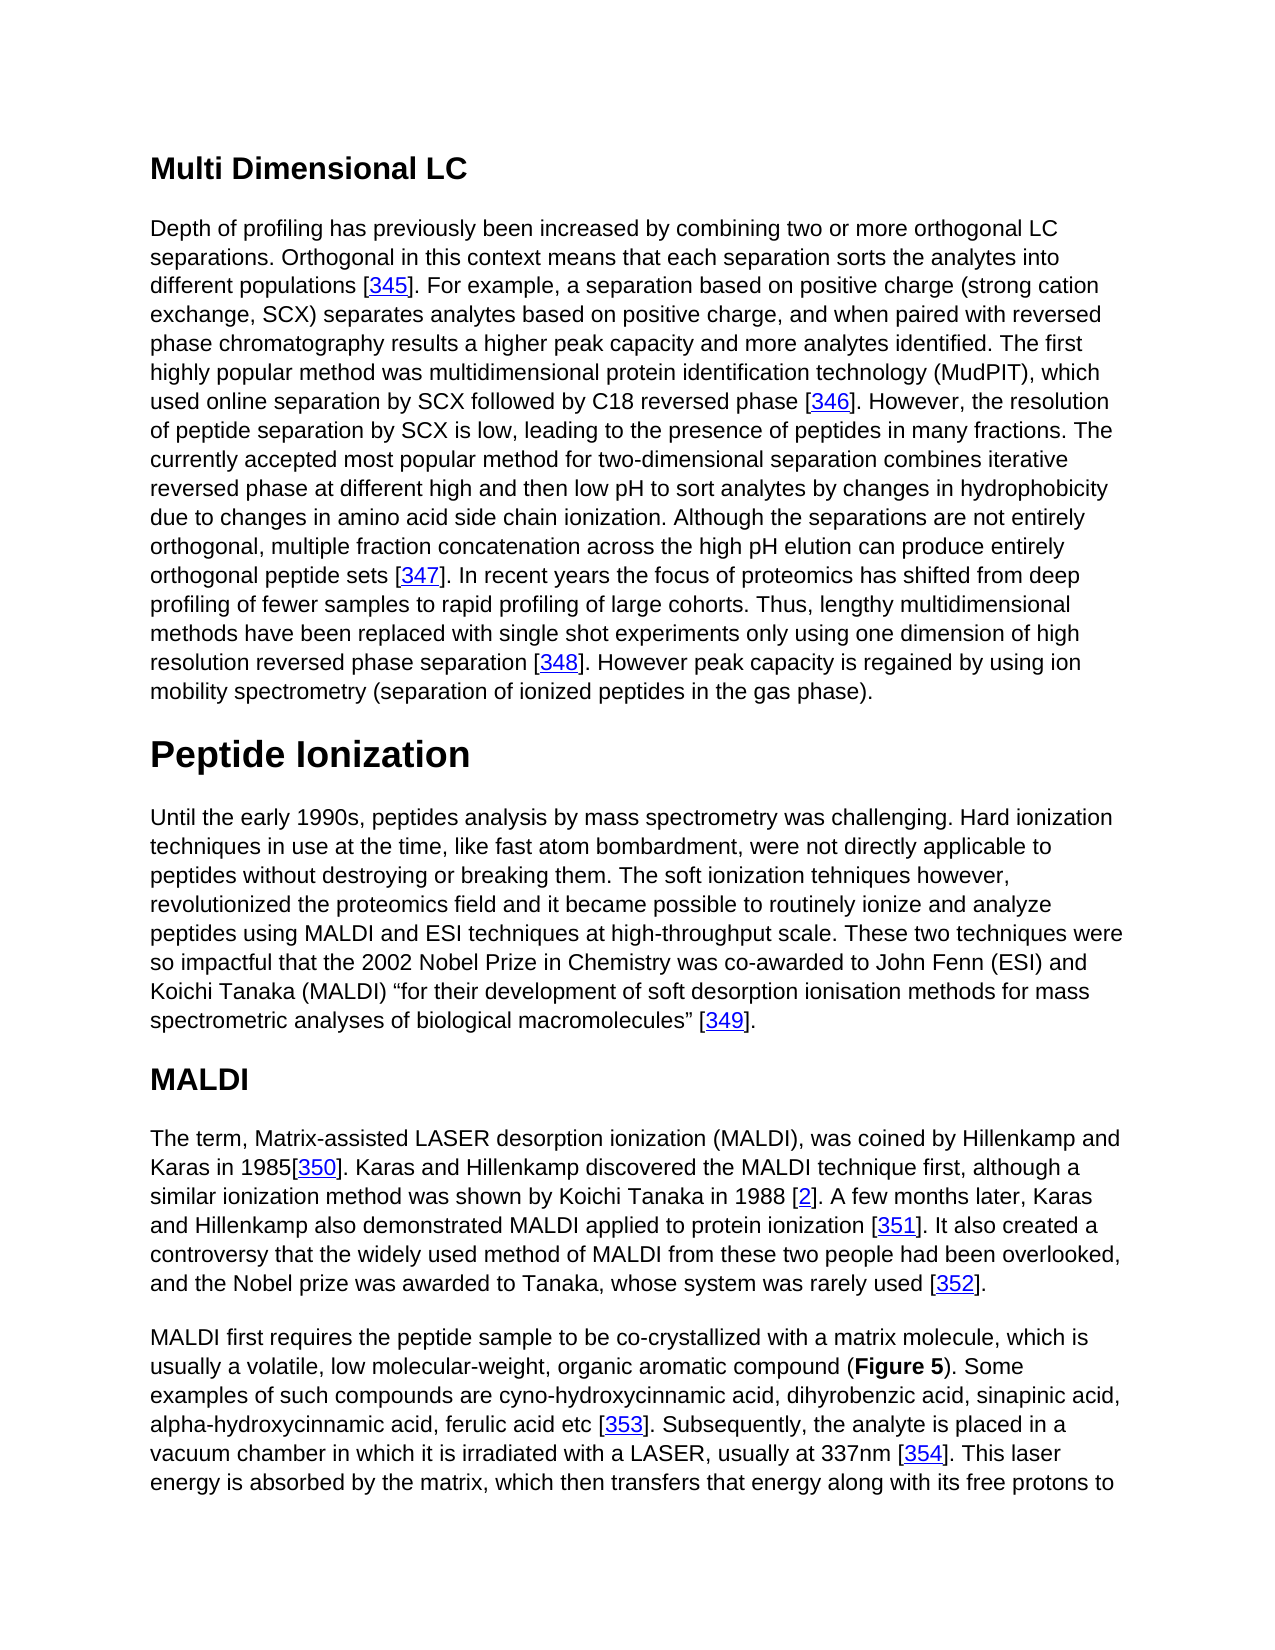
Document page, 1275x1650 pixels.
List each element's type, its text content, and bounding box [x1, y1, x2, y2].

subtitle MALDI [150, 1061, 1125, 1097]
subtitle Peptide Ionization [150, 732, 1125, 775]
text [150, 1324, 1125, 1495]
text Depth of profiling has previously been increased by combining two or more orthogonal LC separations. Orthogonal in this context means that each separation sorts the analytes into different populations [345]. For example, a separation based on positive charge (strong cation exchange, SCX) separates analytes based on positive charge, and when paired with reversed phase chromatography results a higher peak capacity and more analytes identified. The first highly popular method was multidimensional protein identification technology (MudPIT), which used online separation by SCX followed by C18 reversed phase [346]. However, the resolution of peptide separation by SCX is low, leading to the presence of peptides in many fractions. The currently accepted most popular method for two-dimensional separation combines iterative reversed phase at different high and then low pH to sort analytes by changes in hydrophobicity due to changes in amino acid side chain ionization. Although the separations are not entirely orthogonal, multiple fraction concatenation across the high pH elution can produce entirely orthogonal peptide sets [347]. In recent years the focus of proteomics has shifted from deep profiling of fewer samples to rapid profiling of large cohorts. Thus, lengthy multidimensional methods have been replaced with single shot experiments only using one dimension of high resolution reversed phase separation [348]. However peak capacity is regained by using ion mobility spectrometry (separation of ionized peptides in the gas phase). [150, 214, 1125, 704]
text The term, Matrix-assisted LASER desorption ionization (MALDI), was coined by Hillenkamp and Karas in 1985[350]. Karas and Hillenkamp discovered the MALDI technique first, although a similar ionization method was shown by Koichi Tanaka in 1988 [2]. A few months later, Karas and Hillenkamp also demonstrated MALDI applied to protein ionization [351]. It also created a controversy that the widely used method of MALDI from these two people had been overlooked, and the Nobel prize was awarded to Tanaka, whose system was rarely used [352]. [150, 1125, 1125, 1296]
subtitle Multi Dimensional LC [150, 150, 1125, 186]
text Until the early 1990s, peptides analysis by mass spectrometry was challenging. Hard ionization techniques in use at the time, like fast atom bombardment, were not directly applicable to peptides without destroying or breaking them. The soft ionization tehniques however, revolutionized the proteomics field and it became possible to routinely ionize and analyze peptides using MALDI and ESI techniques at high-throughput scale. These two techniques were so impactful that the 2002 Nobel Prize in Chemistry was co-awarded to John Fenn (ESI) and Koichi Tanaka (MALDI) “for their development of soft desorption ionisation methods for mass spectrometric analyses of biological macromolecules” [349]. [150, 804, 1125, 1033]
